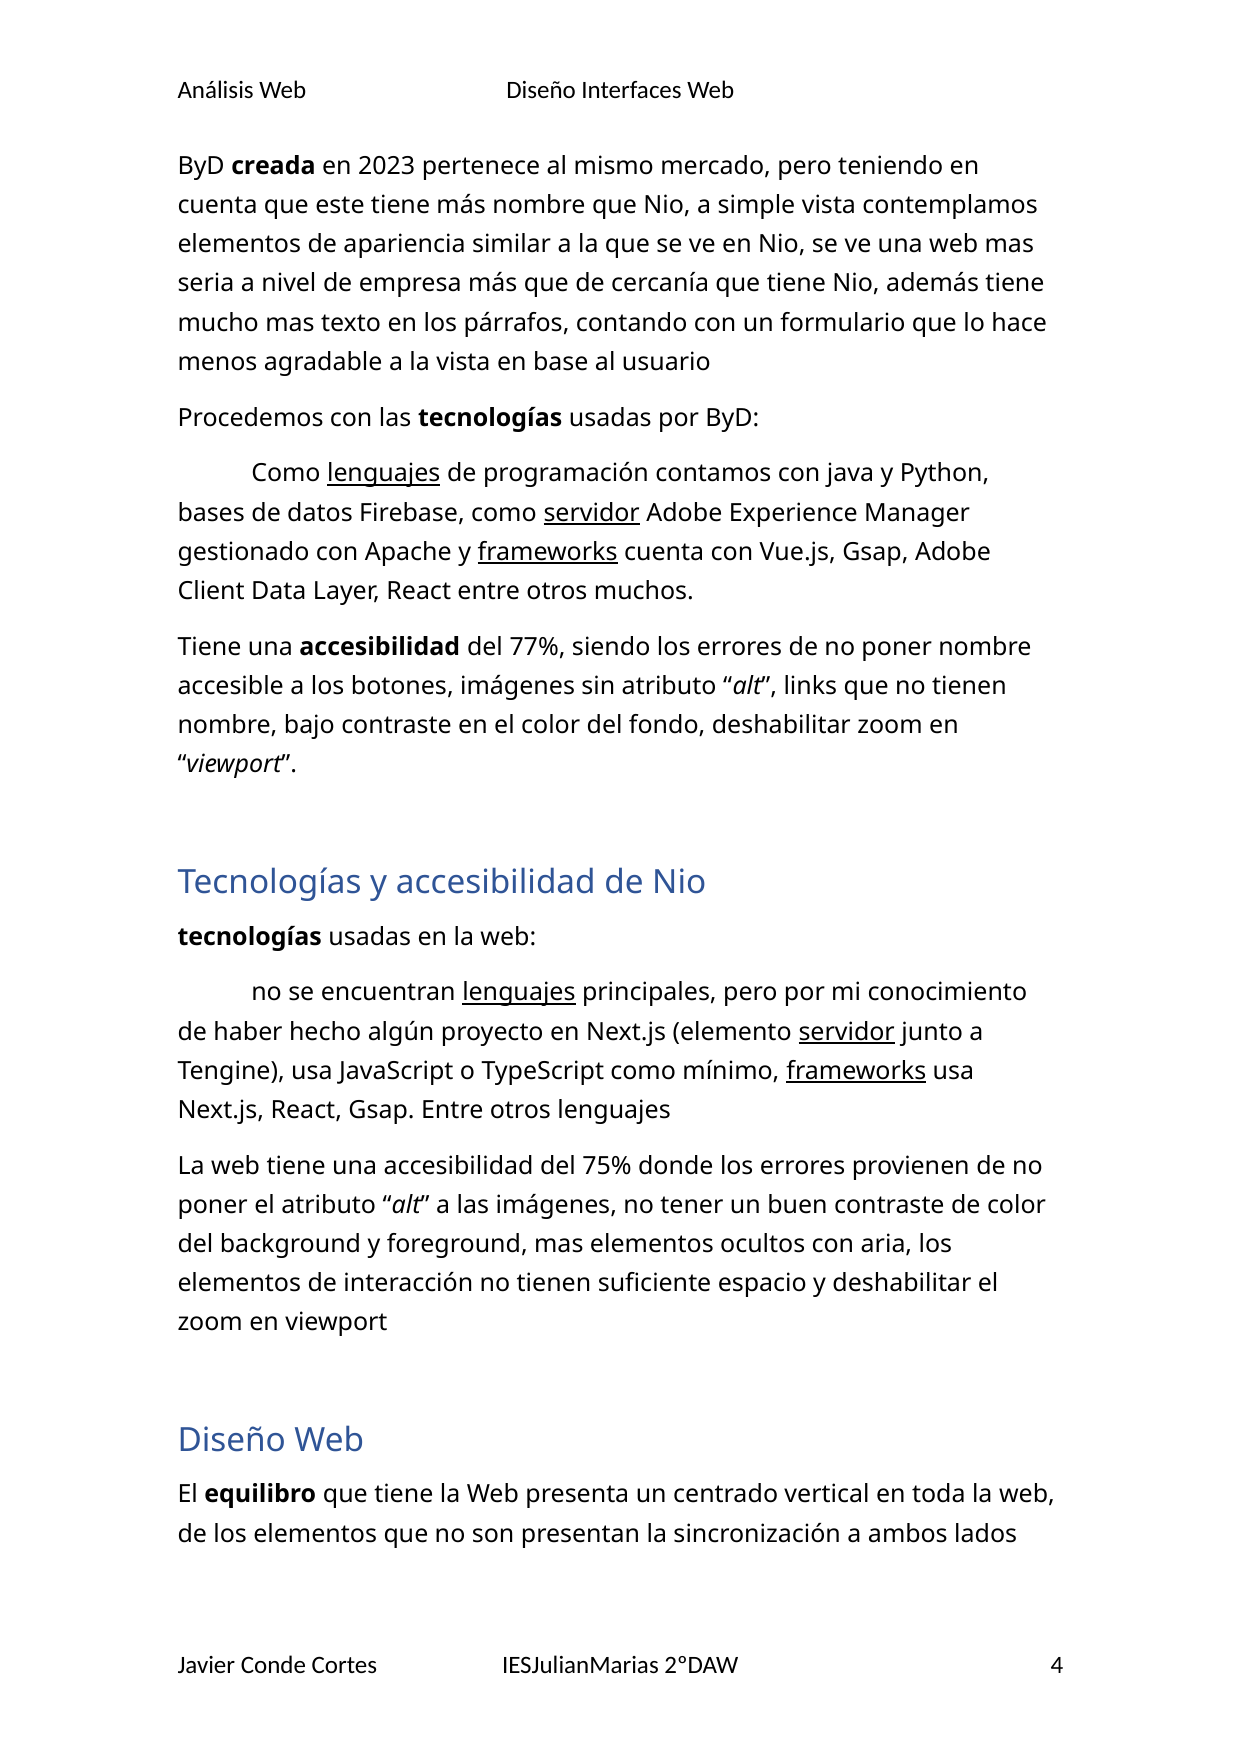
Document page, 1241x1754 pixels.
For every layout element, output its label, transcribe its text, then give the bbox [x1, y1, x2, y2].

text tecnologías usadas en la web: [177, 918, 1063, 952]
subtitle Diseño Web [177, 1416, 1063, 1461]
subtitle Tecnologías y accesibilidad de Nio [177, 858, 1063, 903]
text Como lenguajes de programación contamos con java y Python, bases de datos Firebase, como servidor Adobe Experience Manager gestionado con Apache y frameworks cuenta con Vue.js, Gsap, Adobe Client Data Layer, React entre otros muchos. [177, 455, 1063, 607]
text no se encuentran lenguajes principales, pero por mi conocimiento de haber hecho algún proyecto en Next.js (elemento servidor junto a Tengine), usa JavaScript o TypeScript como mínimo, frameworks usa Next.js, React, Gsap. Entre otros lenguajes [177, 974, 1063, 1126]
text ByD creada en 2023 pertenece al mismo mercado, pero teniendo en cuenta que este tiene más nombre que Nio, a simple vista contemplamos elementos de apariencia similar a la que se ve en Nio, se ve una web mas seria a nivel de empresa más que de cercanía que tiene Nio, además tiene mucho mas texto en los párrafos, contando con un formulario que lo hace menos agradable a la vista en base al usuario [177, 148, 1063, 377]
text La web tiene una accesibilidad del 75% donde los errores provienen de no poner el atributo “alt” a las imágenes, no tener un buen contraste de color del background y foreground, mas elementos ocultos con aria, los elementos de interacción no tienen suficiente espacio y deshabilitar el zoom en viewport [177, 1147, 1063, 1338]
text Procedemos con las tecnologías usadas por ByD: [177, 399, 1063, 433]
text Tiene una accesibilidad del 77%, siendo los errores de no poner nombre accesible a los botones, imágenes sin atributo “alt”, links que no tienen nombre, bajo contraste en el color del fondo, deshabilitar zoom en “viewport”. [177, 628, 1063, 780]
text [177, 1476, 1063, 1549]
